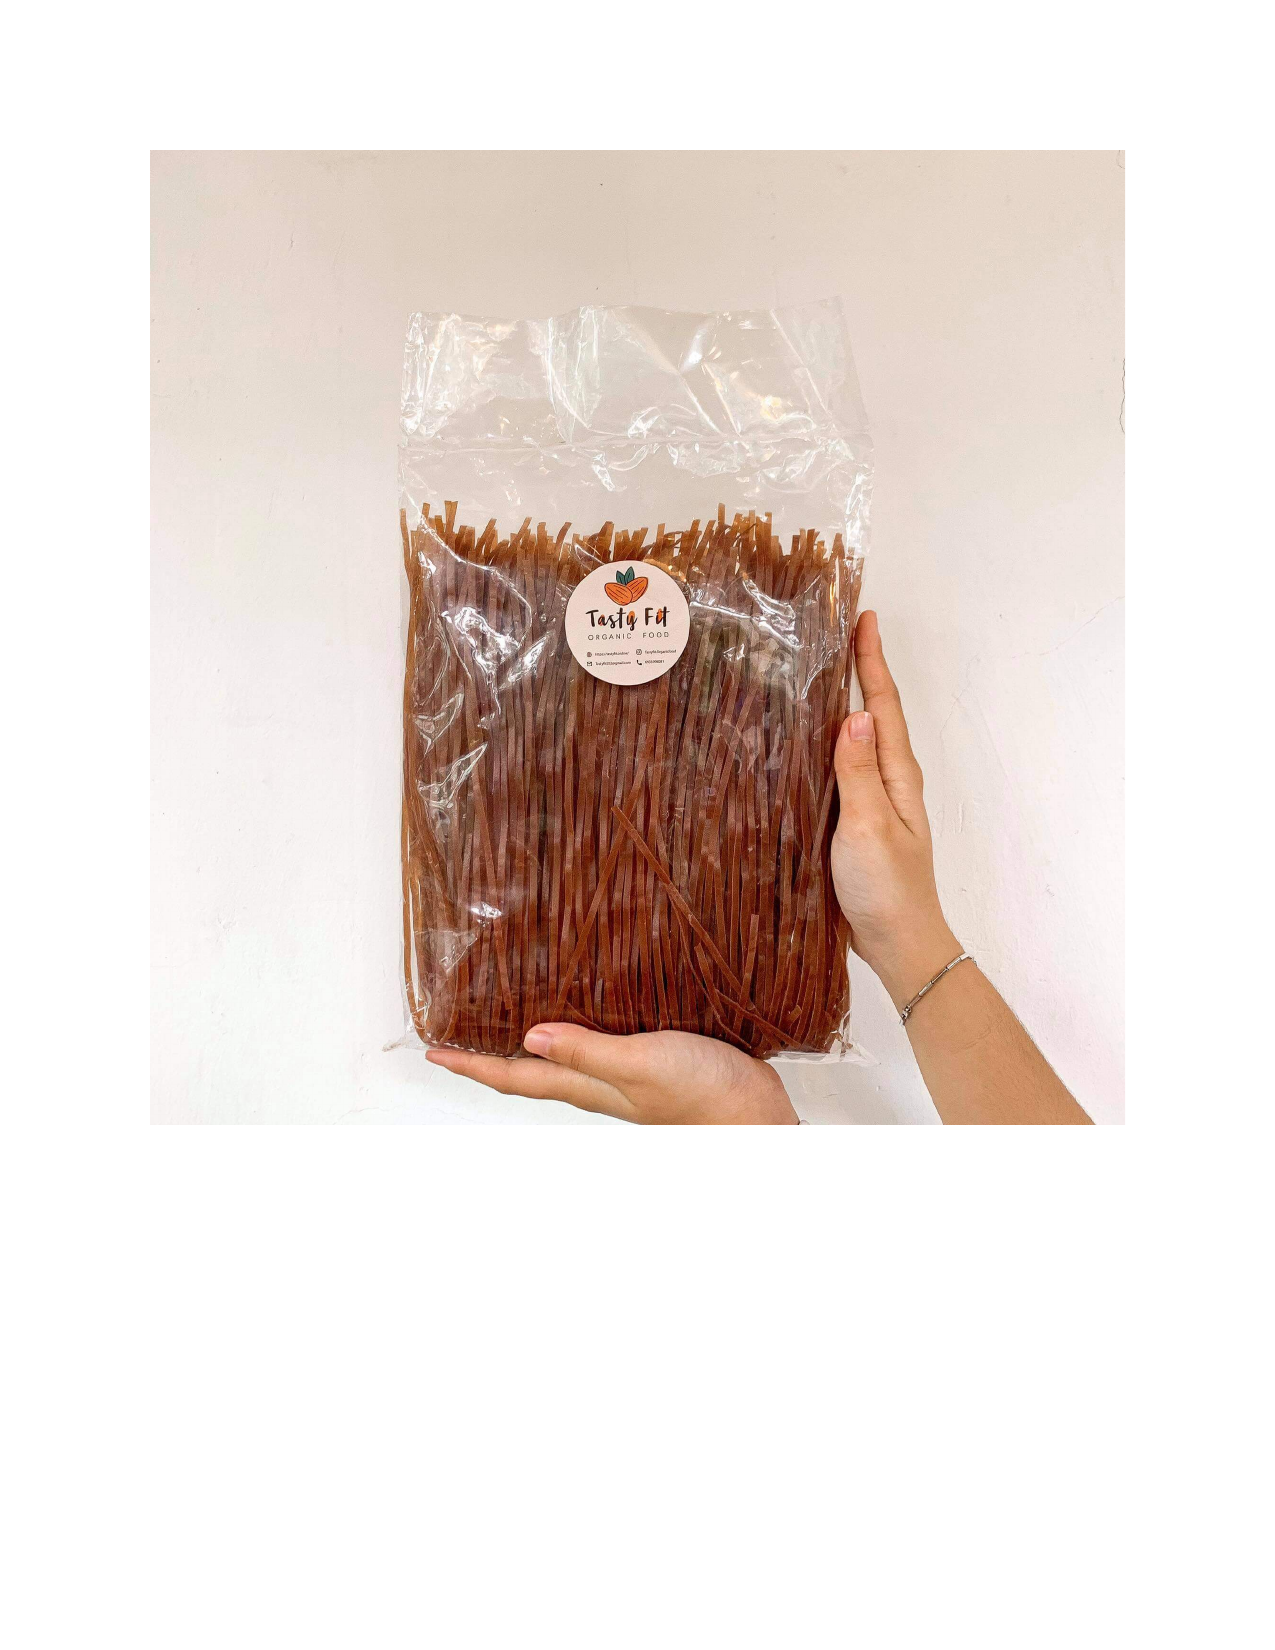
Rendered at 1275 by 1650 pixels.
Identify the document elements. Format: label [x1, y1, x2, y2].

picture [150, 150, 1125, 1125]
